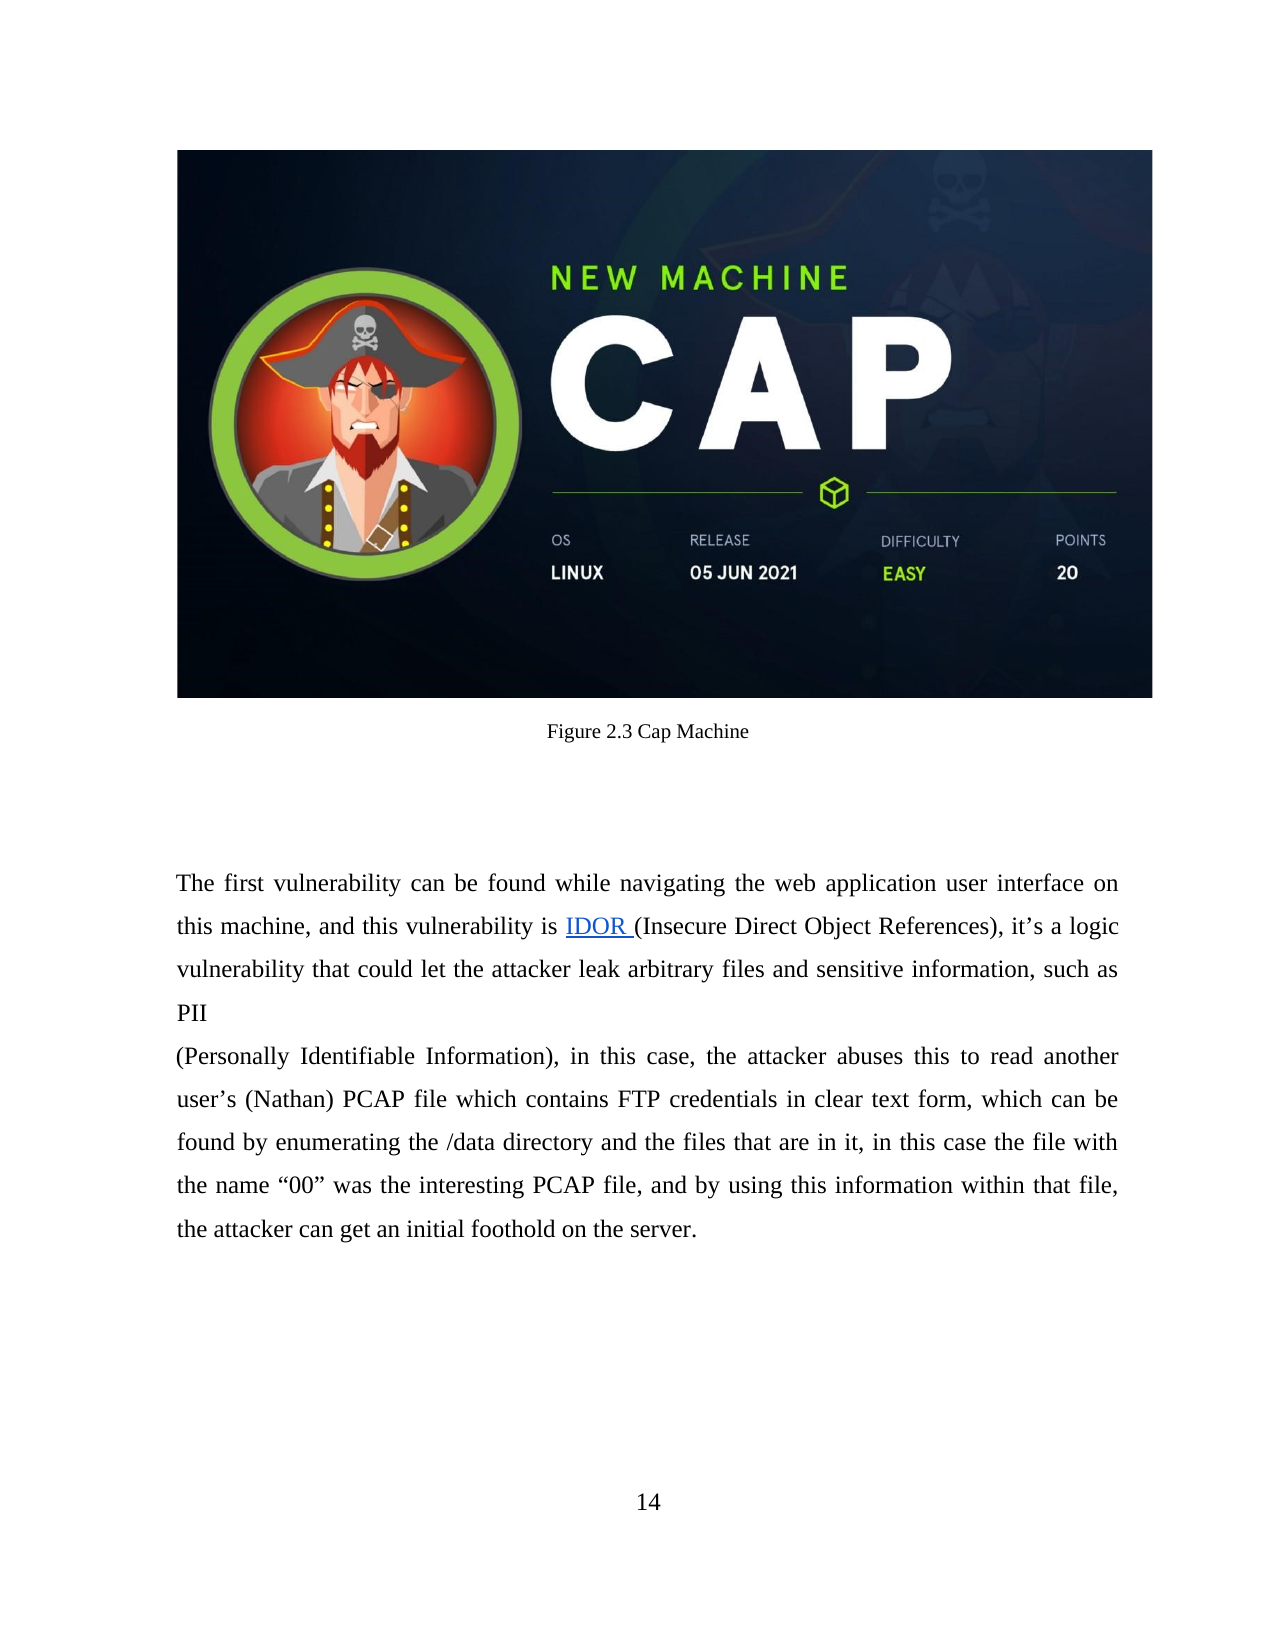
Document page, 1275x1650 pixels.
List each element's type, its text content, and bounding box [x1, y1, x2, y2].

picture [177, 150, 1153, 698]
text The first vulnerability can be found while navigating the web application user interface on this machine, and this vulnerability is IDOR (Insecure Direct Object References), it’s a logic vulnerability that could let the attacker leak arbitrary files and sensitive information, such as PII [176, 868, 1120, 1026]
text (Personally Identifiable Information), in this case, the attacker abuses this to read another user’s (Nathan) PCAP file which contains FTP credentials in clear text form, which can be found by enumerating the /data directory and the files that are in it, in this case the file with the name “00” was the interesting PCAP file, and by using this information within that file, the attacker can get an initial foothold on the server. [176, 1041, 1120, 1242]
